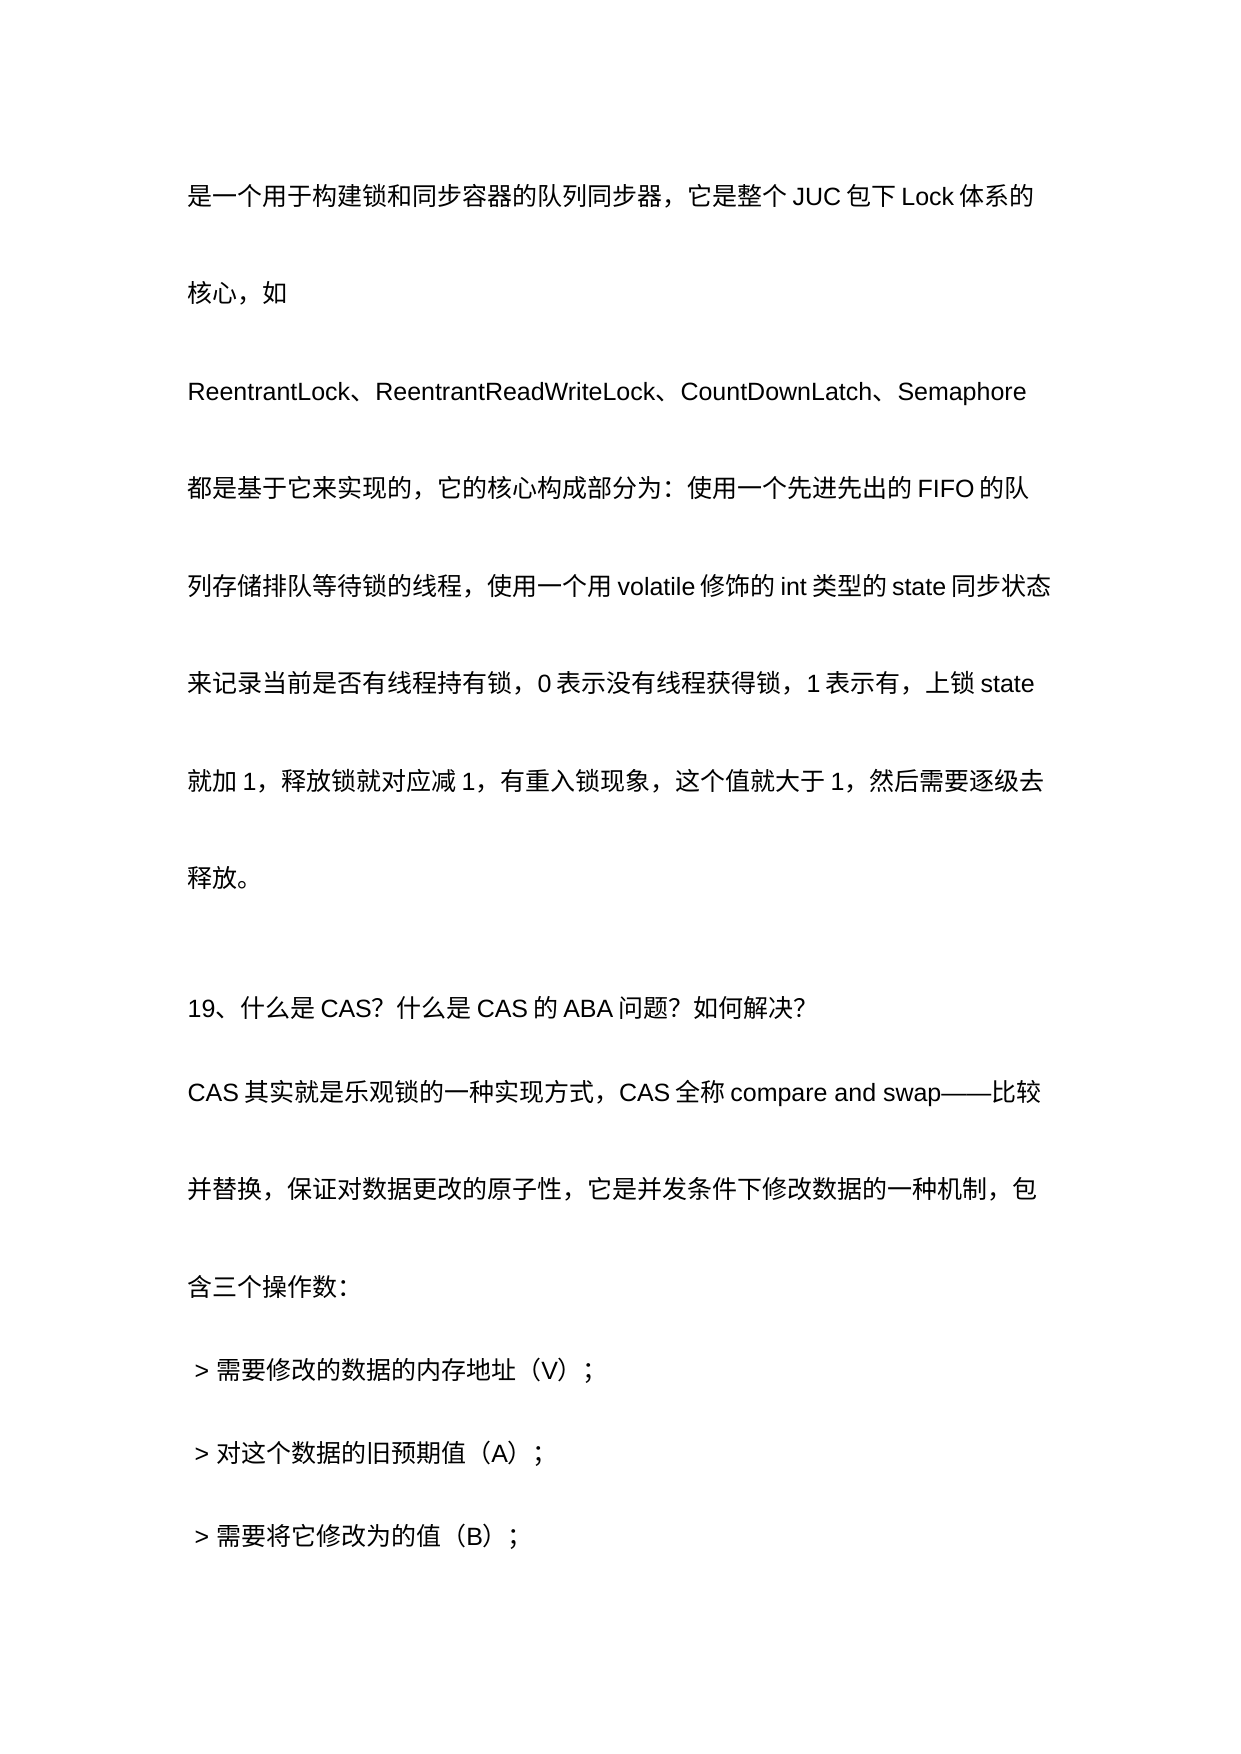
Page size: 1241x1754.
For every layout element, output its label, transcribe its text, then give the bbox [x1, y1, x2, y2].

text CAS其实就是乐观锁的一种实现方式，CAS全称compare and swap——比较并替换，保证对数据更改的原子性，它是并发条件下修改数据的一种机制，包含三个操作数： [187, 1058, 1053, 1318]
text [187, 162, 1053, 909]
text ​ > 对这个数据的旧预期值（A）； [187, 1419, 1053, 1484]
text ​ > 需要将它修改为的值（B）； [187, 1502, 1053, 1567]
text ​ > 需要修改的数据的内存地址（V）； [187, 1336, 1053, 1401]
subtitle 19、什么是CAS？什么是CAS的ABA问题？如何解决？ [187, 974, 1053, 1039]
